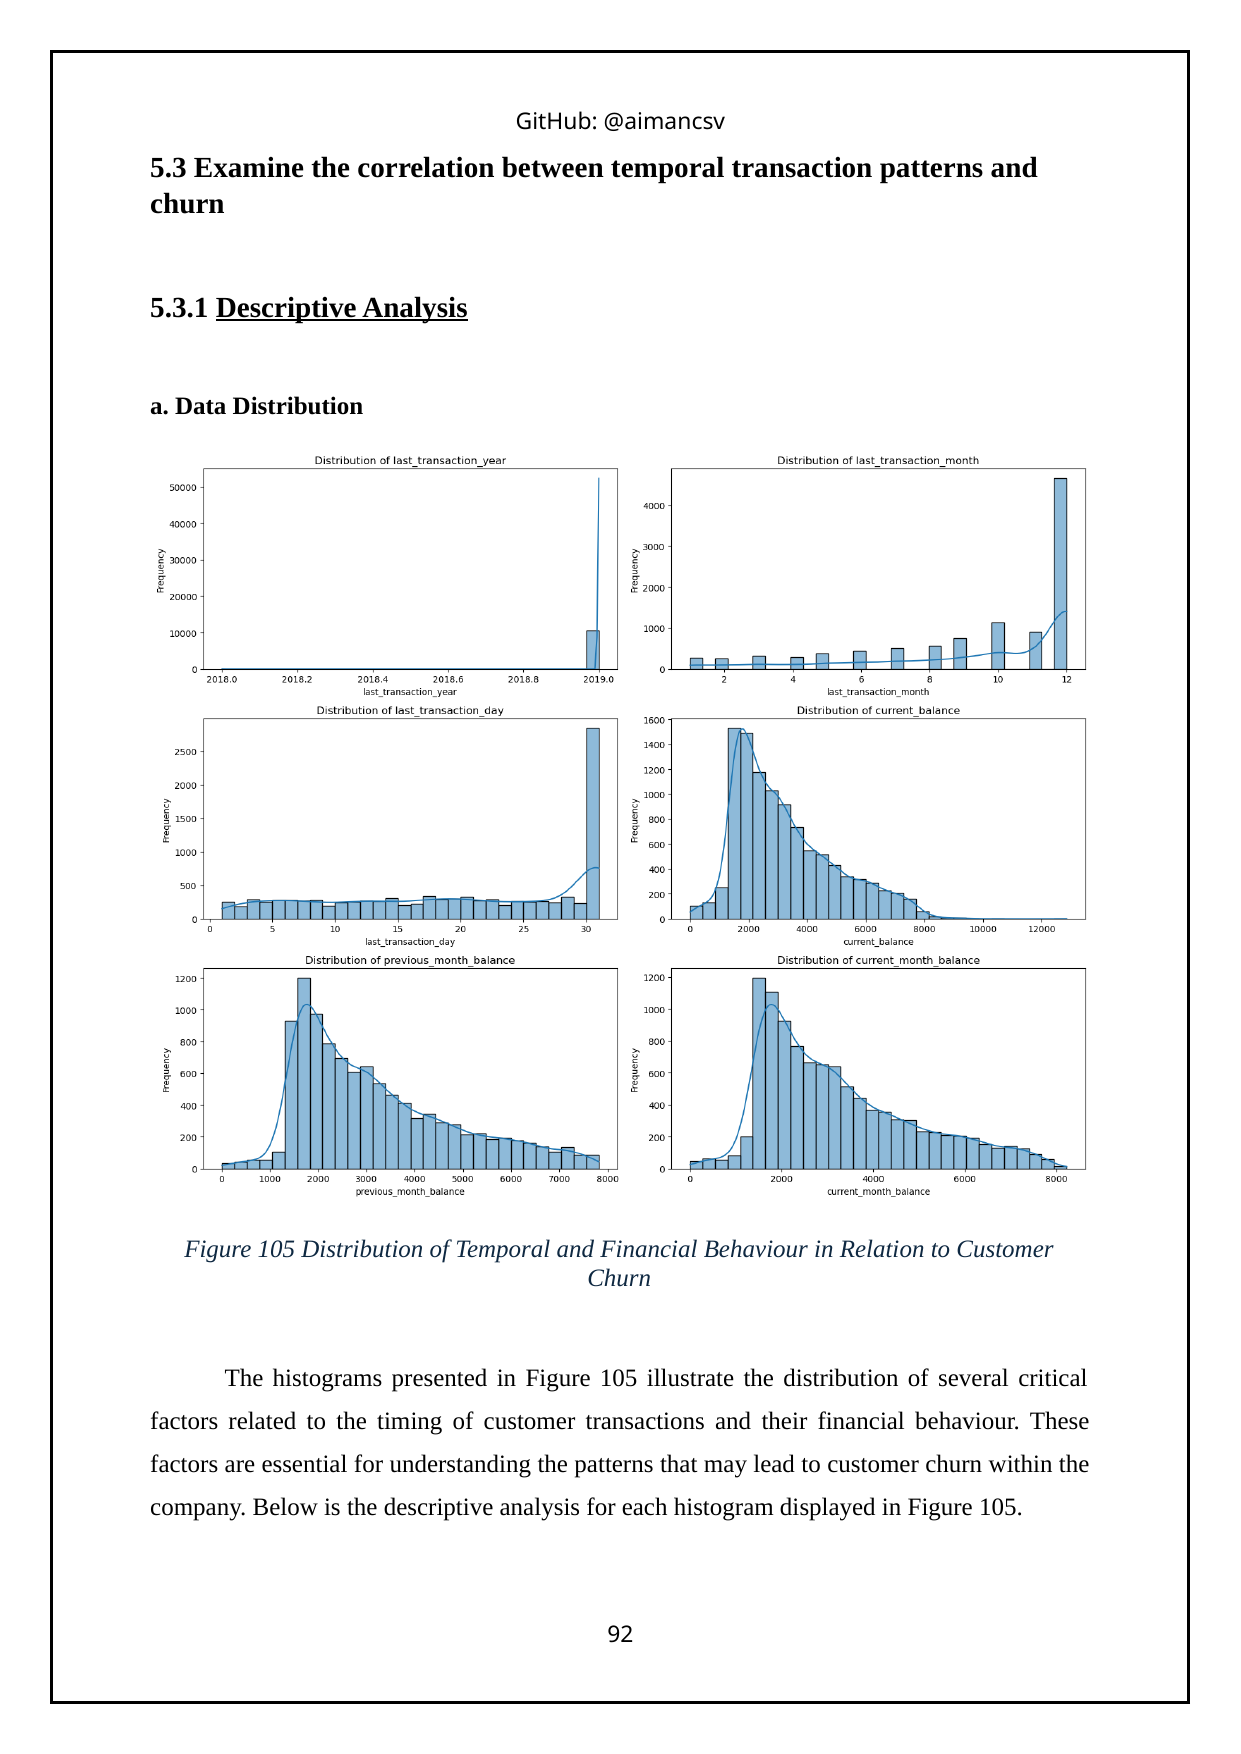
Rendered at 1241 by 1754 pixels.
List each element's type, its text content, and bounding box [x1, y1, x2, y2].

subtitle 5.3.1 Descriptive Analysis [150, 290, 1090, 324]
text The histograms presented in Figure 105 illustrate the distribution of several critical factors related to the timing of customer transactions and their financial behaviour. These factors are essential for understanding the patterns that may lead to customer churn within the company. Below is the descriptive analysis for each histogram displayed in Figure 105. [150, 1363, 1090, 1521]
subtitle 5.3 Examine the correlation between temporal transaction patterns and churn [150, 150, 1090, 220]
picture [150, 450, 1091, 1202]
text a. Data Distribution [150, 391, 1090, 420]
